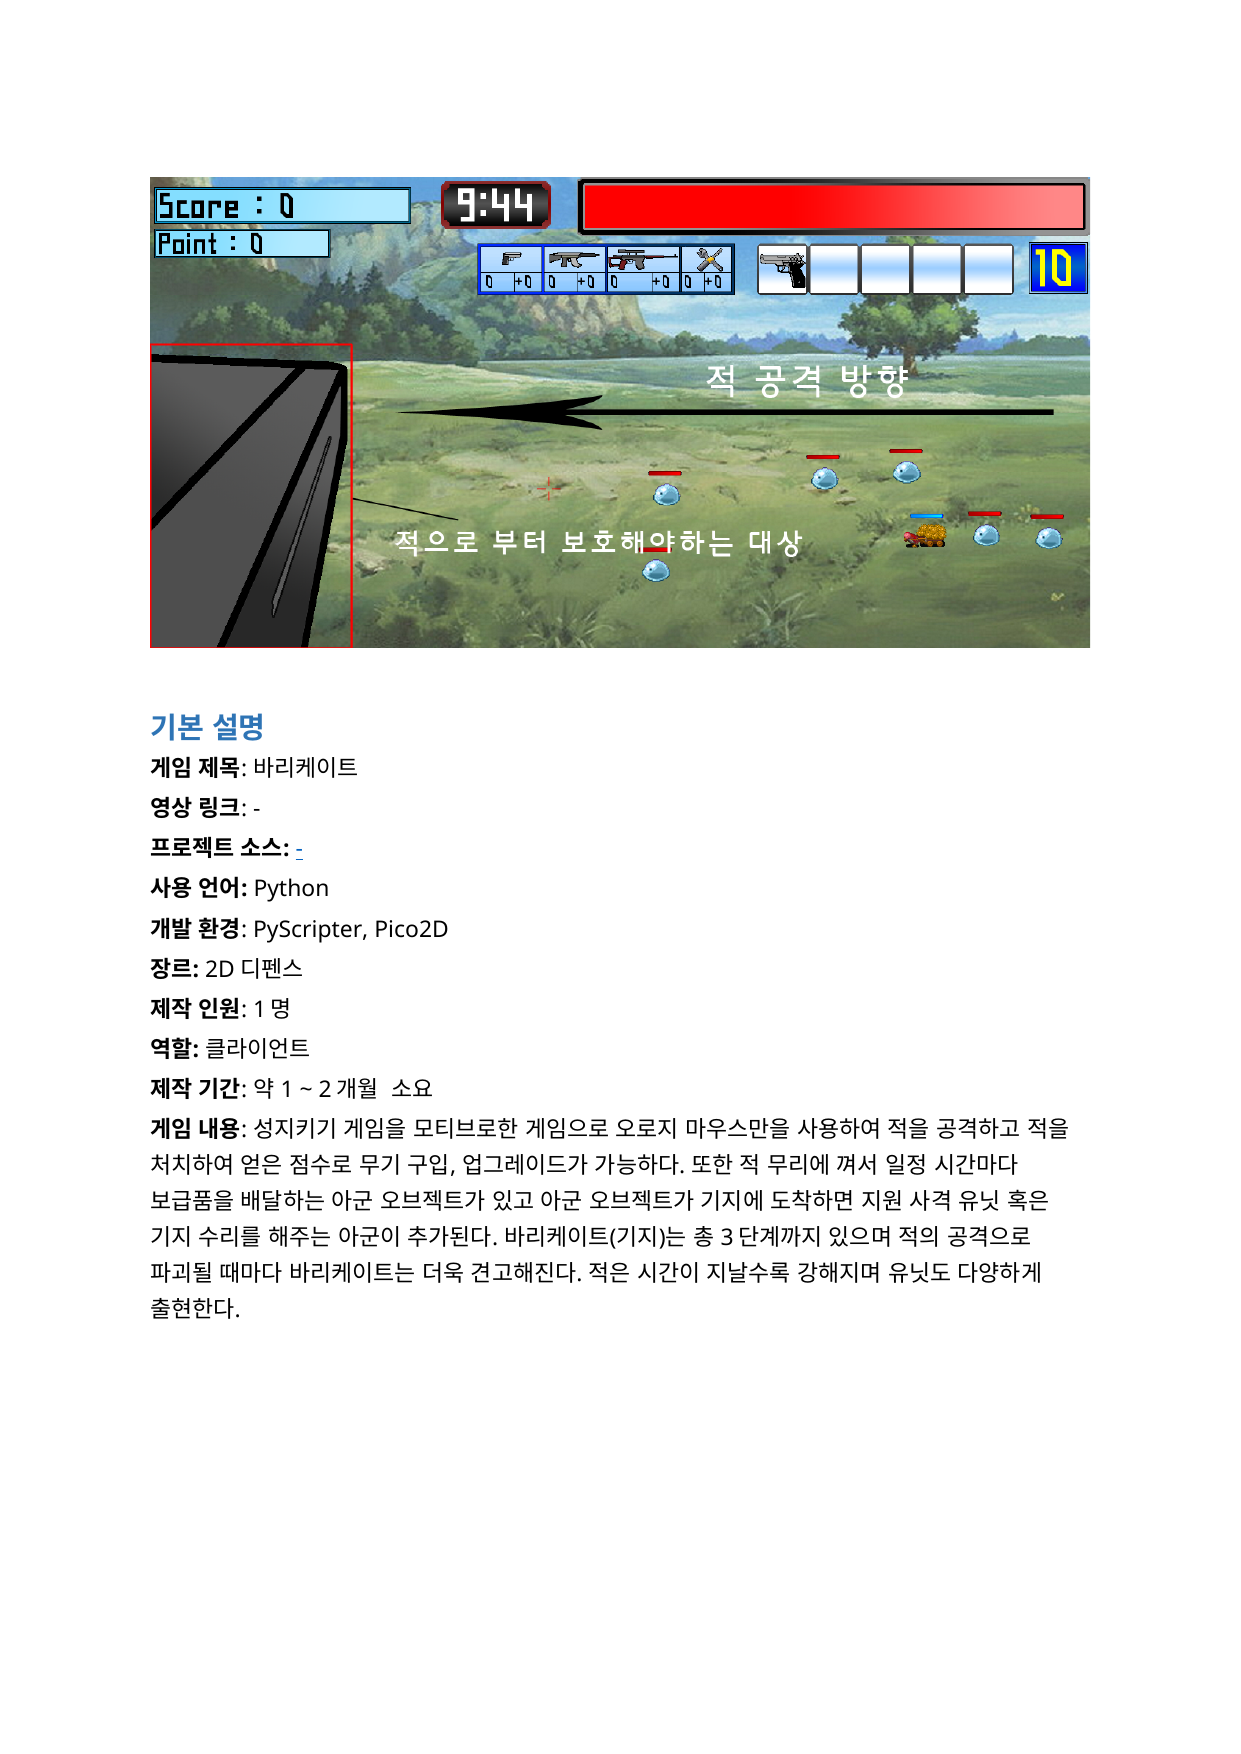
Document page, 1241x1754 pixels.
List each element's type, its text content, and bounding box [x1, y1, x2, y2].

text 제작 기간: 약 1 ~ 2개월 소요 [150, 1071, 1090, 1104]
text 사용 언어: Python [150, 870, 1090, 904]
text 게임 제목: 바리케이트 [150, 750, 1090, 783]
text 제작 인원: 1명 [150, 991, 1090, 1024]
text 역할: 클라이언트 [150, 1031, 1090, 1064]
text 게임 내용: 성지키기 게임을 모티브로한 게임으로 오로지 마우스만을 사용하여 적을 공격하고 적을 처치하여 얻은 점수로 무기 구입, 업그레이드가 가능하다. 또한 적 무리에 껴서 일정 시간마다 보급품을 배달하는 아군 오브젝트가 있고 아군 오브젝트가 기지에 도착하면 지원 사격 유닛 혹은 기지 수리를 해주는 아군이 추가된다. 바리케이트(기지)는 총 3단계까지 있으며 적의 공격으로 파괴될 때마다 바리케이트는 더욱 견고해진다. 적은 시간이 지날수록 강해지며 유닛도 다양하게 출현한다. [150, 1111, 1090, 1324]
text 장르: 2D 디펜스 [150, 951, 1090, 984]
picture [150, 177, 1091, 648]
text 개발 환경: PyScripter, Pico2D [150, 910, 1090, 944]
text 프로젝트 소스: - [150, 830, 1090, 863]
text 영상 링크: - [150, 790, 1090, 823]
text 기본 설명 [150, 704, 1090, 747]
